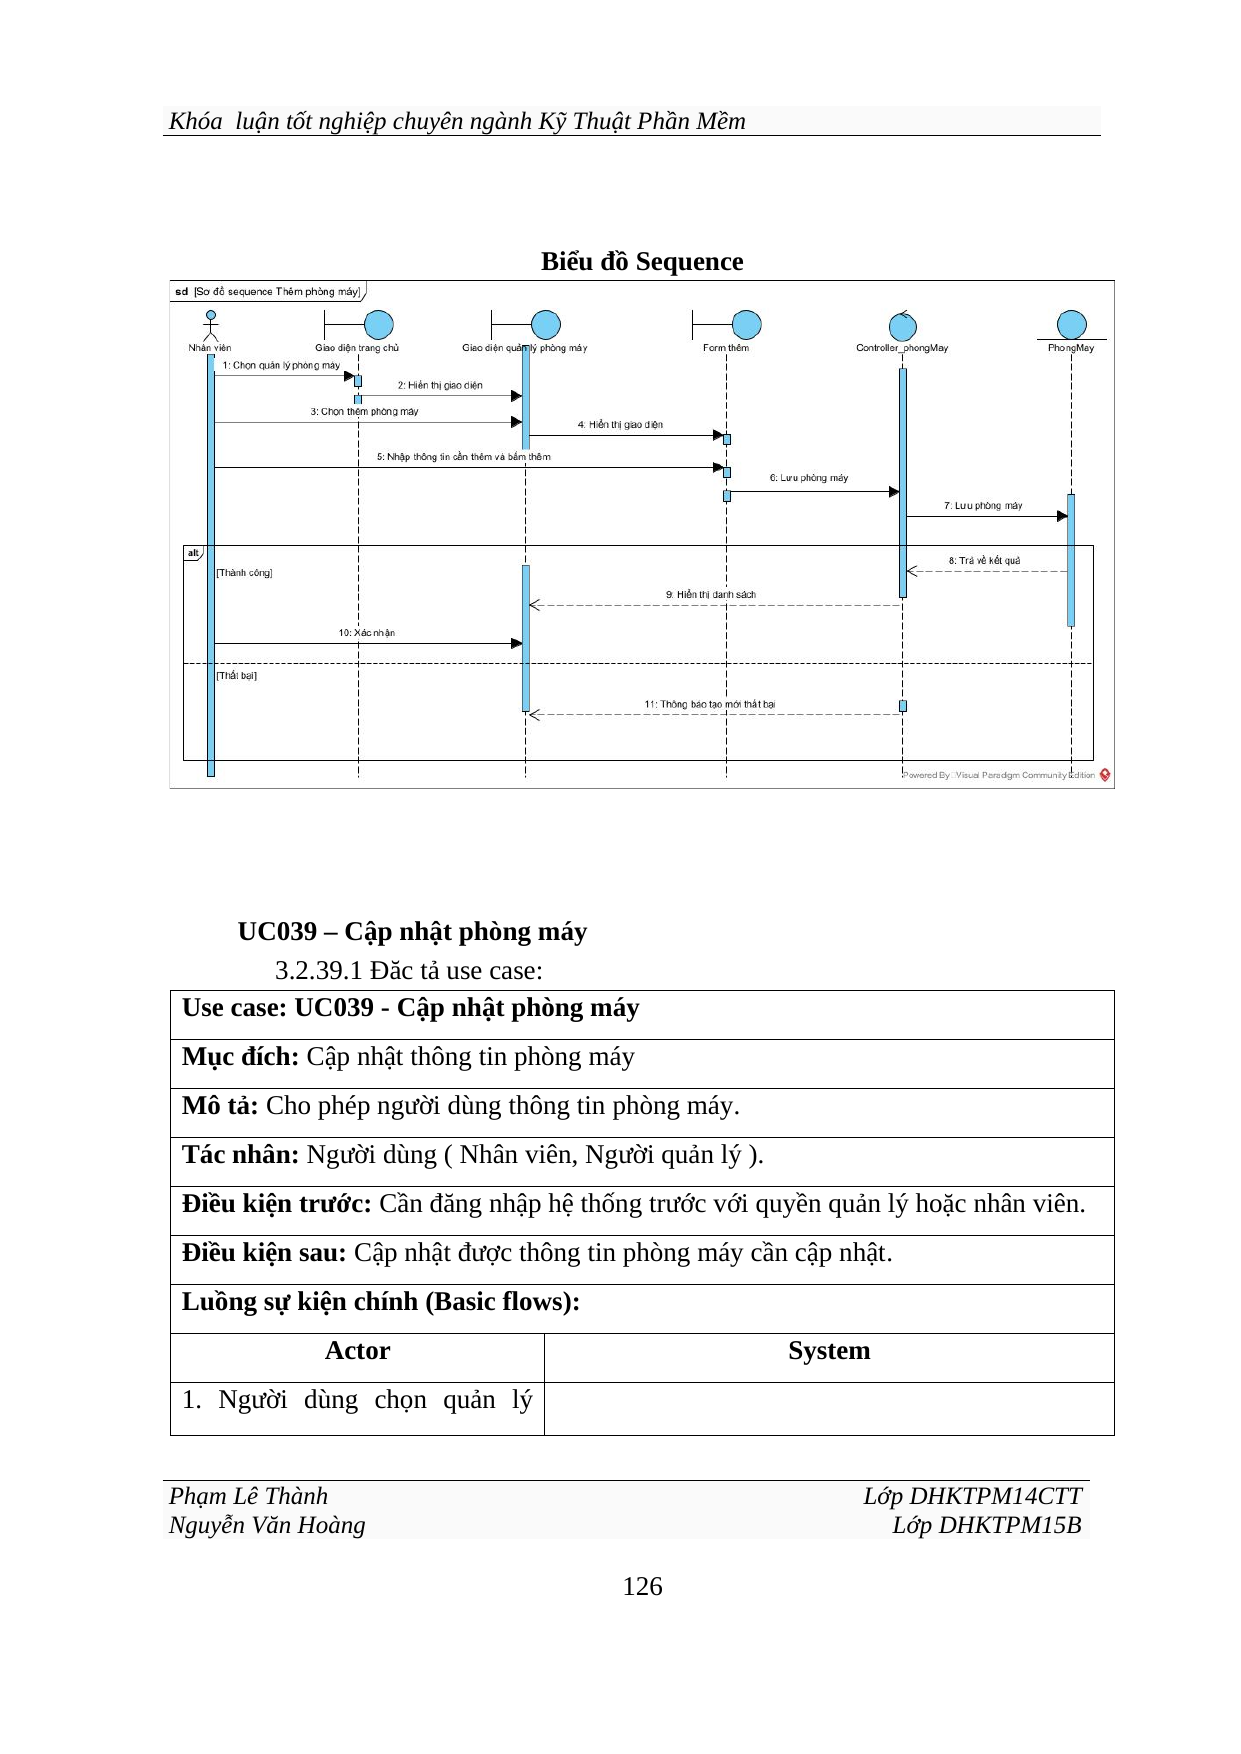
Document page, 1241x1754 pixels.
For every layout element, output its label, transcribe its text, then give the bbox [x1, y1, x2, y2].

table_cell Luồng sự kiện chính (Basic flows): [171, 1285, 1114, 1333]
picture [169, 280, 1115, 789]
table_cell Mục đích: Cập nhật thông tin phòng máy [171, 1040, 1114, 1088]
subtitle 3.2.39.1 Đăc tả use case: [275, 954, 1122, 986]
table_cell Điều kiện sau: Cập nhật được thông tin phòng máy cần cập nhật. [171, 1236, 1114, 1284]
table_cell Điều kiện trước: Cần đăng nhập hệ thống trước với quyền quản lý hoặc nhân viên. [171, 1187, 1114, 1235]
table_cell System [545, 1334, 1114, 1382]
table_cell Mô tả: Cho phép người dùng thông tin phòng máy. [171, 1089, 1114, 1137]
table_header Use case: UC039 - Cập nhật phòng máy [171, 991, 1114, 1039]
table_cell Actor [171, 1334, 544, 1382]
table_cell Tác nhân: Người dùng ( Nhân viên, Người quản lý ). [171, 1138, 1114, 1186]
subtitle UC039 – Cập nhật phòng máy [237, 914, 1122, 946]
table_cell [171, 1383, 544, 1435]
table_cell [545, 1383, 1114, 1435]
